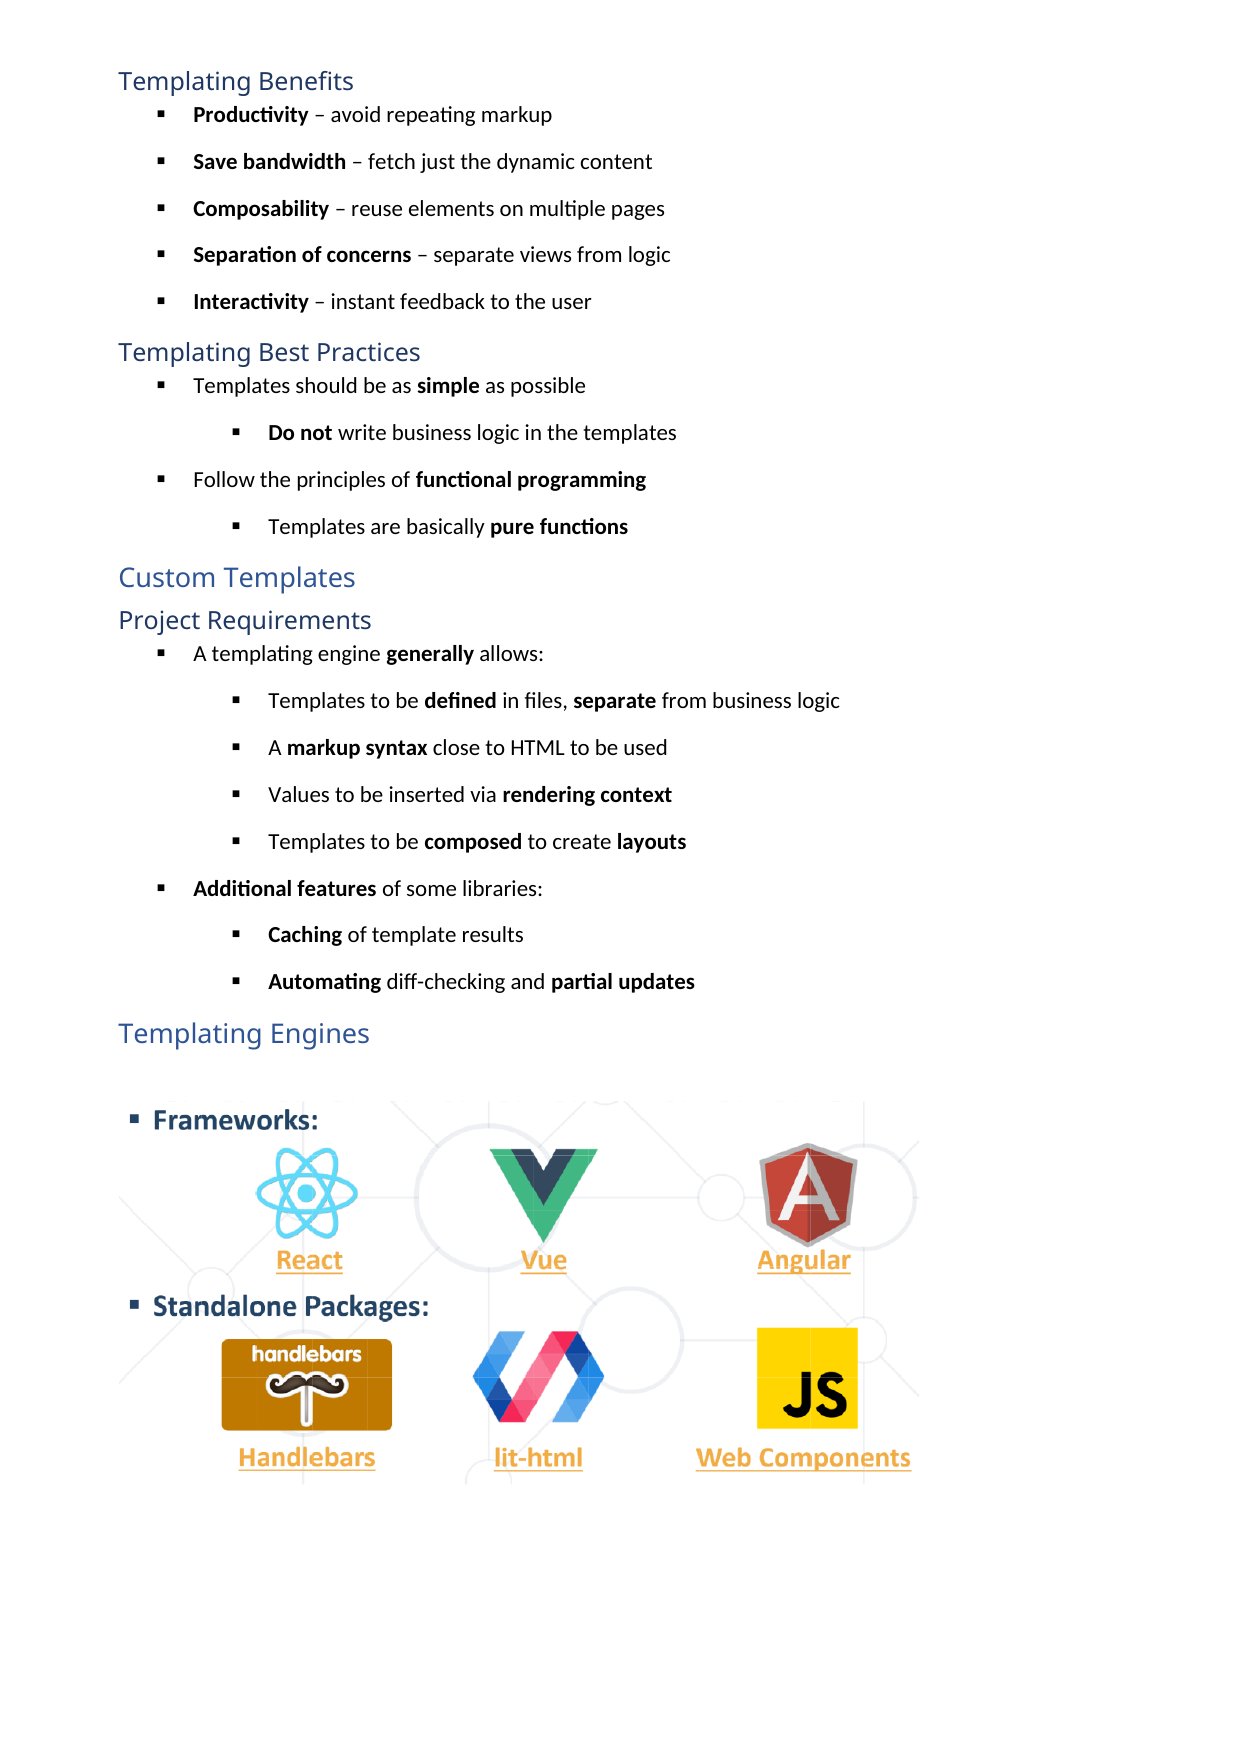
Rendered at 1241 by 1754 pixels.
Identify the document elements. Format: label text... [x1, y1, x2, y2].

subtitle Templating Engines [118, 1014, 1181, 1051]
list Additional features of some libraries: [156, 874, 1181, 902]
list Caching of template results [231, 921, 1181, 949]
list Productivity – avoid repeating markup [156, 100, 1181, 128]
list Follow the principles of functional programming [156, 465, 1181, 493]
list A markup syntax close to HTML to be used [231, 733, 1181, 761]
list Automating diff-checking and partial updates [231, 967, 1181, 996]
list Values to be inserted via rendering context [231, 780, 1181, 808]
subtitle Templating Best Practices [118, 334, 1181, 368]
list Templates are basically pure functions [231, 512, 1181, 540]
list Interactivity – instant feedback to the user [156, 287, 1181, 316]
list Templates to be defined in files, separate from business logic [231, 686, 1181, 714]
list Do not write business logic in the templates [231, 418, 1181, 446]
subtitle Project Requirements [118, 603, 1181, 637]
list Save bandwidth – fetch just the dynamic content [156, 147, 1181, 175]
list Templates to be composed to create layouts [231, 827, 1181, 855]
subtitle Custom Templates [118, 559, 1181, 596]
list A templating engine generally allows: [156, 639, 1181, 667]
subtitle Templating Benefits [118, 63, 1181, 97]
list Templates should be as simple as possible [156, 371, 1181, 399]
list Separation of concerns – separate views from logic [156, 241, 1181, 269]
list Composability – reuse elements on multiple pages [156, 194, 1181, 222]
